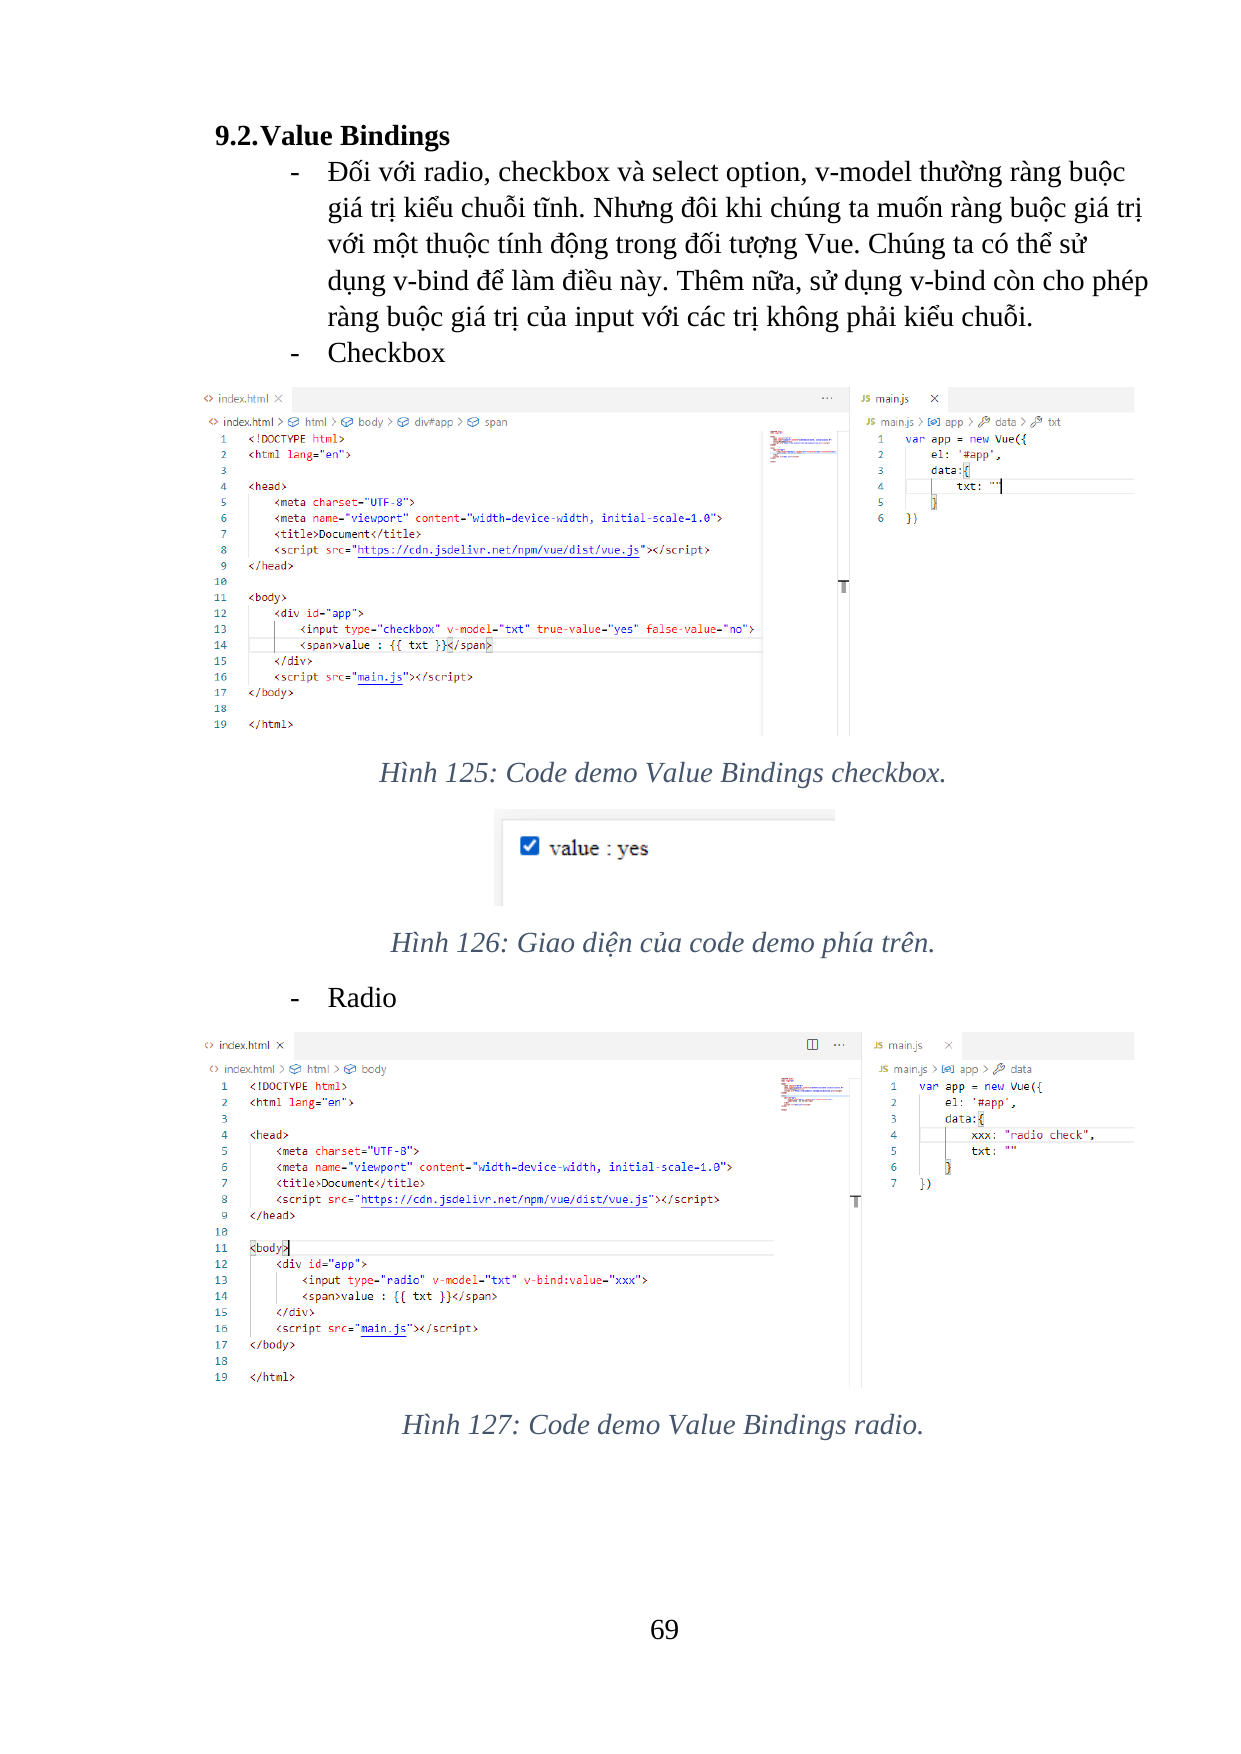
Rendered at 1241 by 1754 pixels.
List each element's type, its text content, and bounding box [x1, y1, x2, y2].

list Checkbox [290, 335, 1152, 368]
list Radio [290, 980, 1152, 1013]
text Hình 127: Code demo Value Bindings radio. [177, 1407, 1152, 1441]
list Value Bindings [215, 118, 1152, 152]
picture [493, 809, 835, 906]
text Hình 125: Code demo Value Bindings checkbox. [177, 755, 1152, 788]
text Hình 126: Giao diện của code demo phía trên. [177, 925, 1152, 959]
picture [194, 1032, 1135, 1388]
list Đối với radio, checkbox và select option, v-model thường ràng buộc giá trị kiểu chuỗi tĩnh. Nhưng đôi khi chúng ta muốn ràng buộc giá trị với một thuộc tính động trong đối tượng Vue. Chúng ta có thể sử dụng v-bind để làm điều này. Thêm nữa, sử dụng v-bind còn cho phép ràng buộc giá trị của input với các trị không phải kiểu chuỗi. [290, 154, 1152, 332]
picture [194, 387, 1135, 736]
